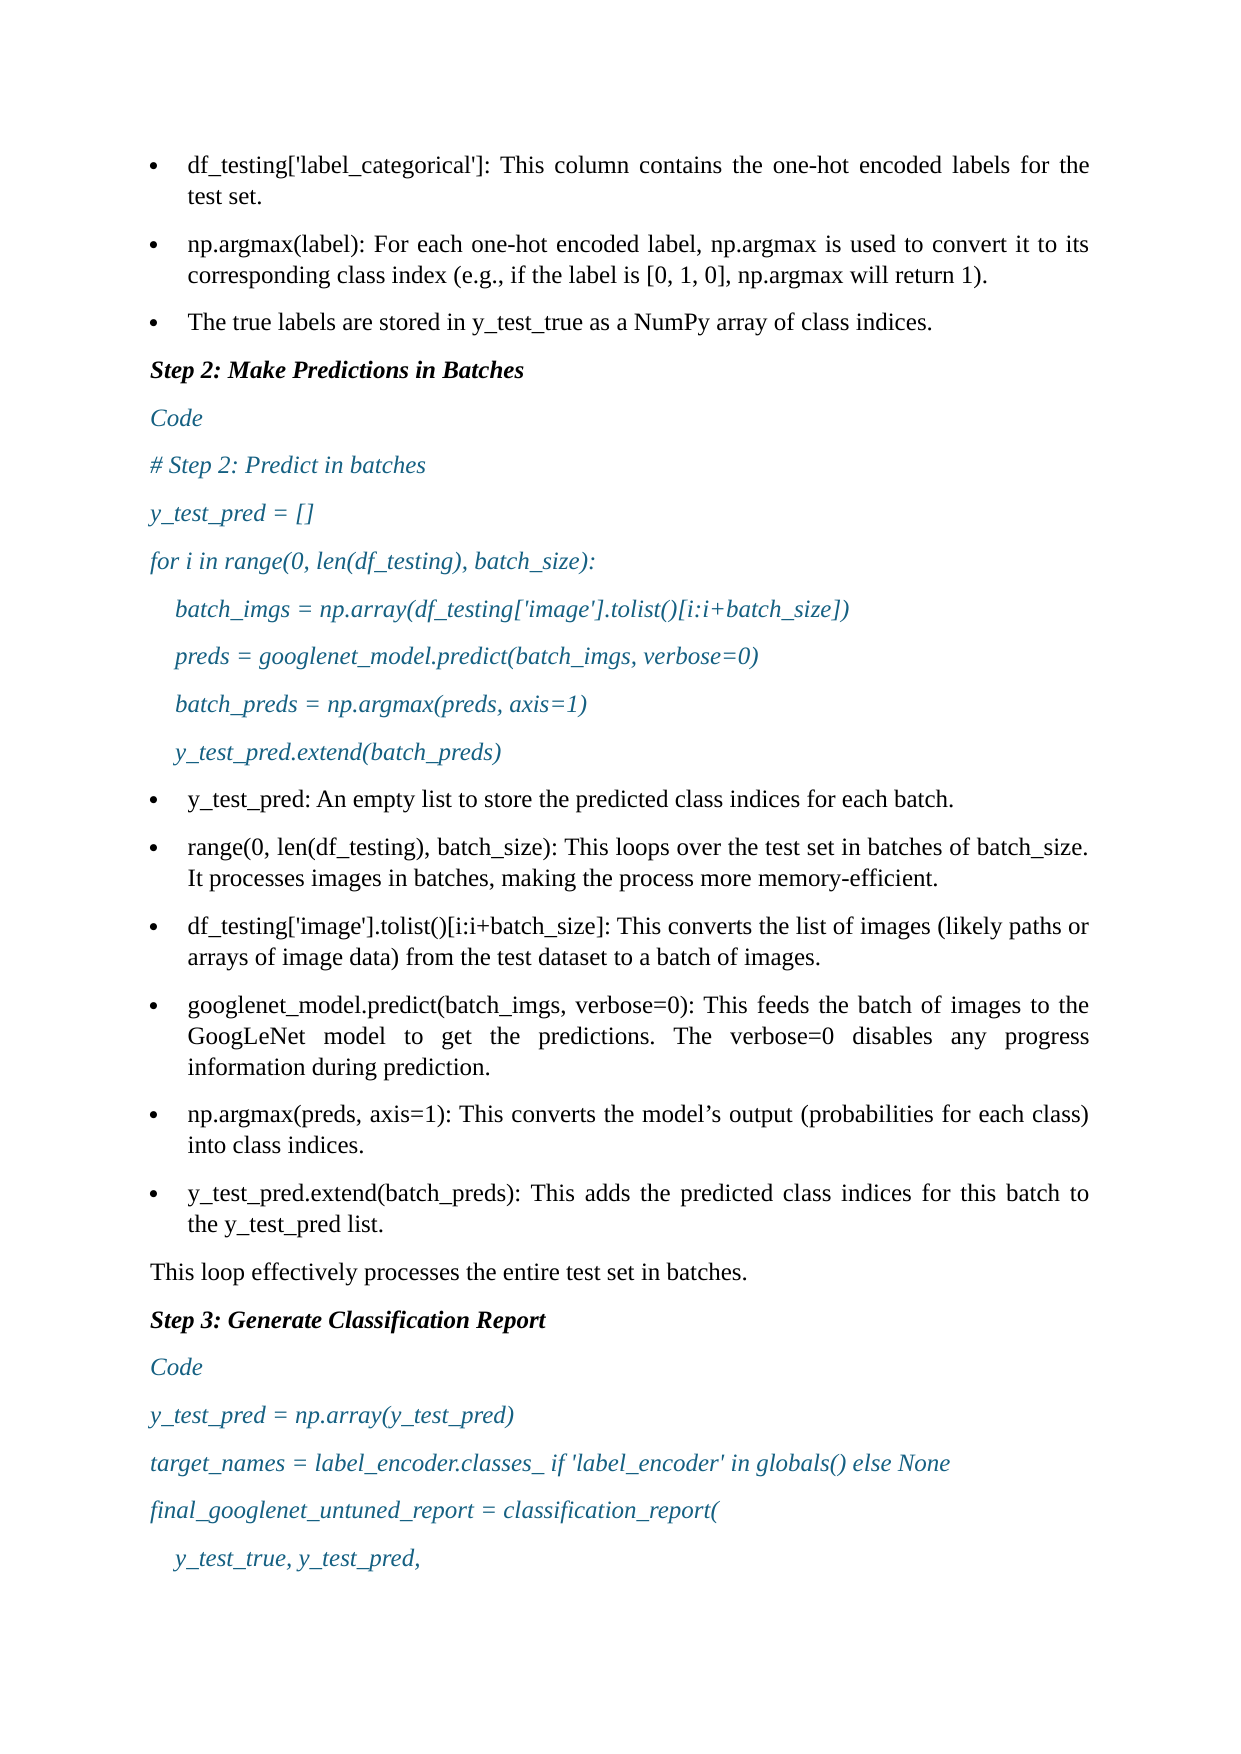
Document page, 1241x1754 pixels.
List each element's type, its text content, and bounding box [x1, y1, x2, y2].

list np.argmax(preds, axis=1): This converts the model’s output (probabilities for each class) into class indices. [150, 1099, 1090, 1159]
text y_test_pred = np.array(y_test_pred) [150, 1400, 1090, 1429]
text for i in range(0, len(df_testing), batch_size): [150, 546, 1090, 575]
list The true labels are stored in y_test_true as a NumPy array of class indices. [150, 307, 1090, 336]
text preds = googlenet_model.predict(batch_imgs, verbose=0) [150, 641, 1090, 670]
text final_googlenet_untuned_report = classification_report( [150, 1496, 1090, 1524]
text y_test_true, y_test_pred, [150, 1543, 1090, 1572]
list y_test_pred.extend(batch_preds): This adds the predicted class indices for this batch to the y_test_pred list. [150, 1178, 1090, 1238]
text This loop effectively processes the entire test set in batches. [150, 1257, 1090, 1286]
text y_test_pred.extend(batch_preds) [150, 737, 1090, 766]
text Step 2: Make Predictions in Batches [150, 355, 1090, 384]
text Code [150, 1352, 1090, 1381]
list np.argmax(label): For each one-hot encoded label, np.argmax is used to convert it to its corresponding class index (e.g., if the label is [0, 1, 0], np.argmax will return 1). [150, 229, 1090, 288]
text batch_preds = np.argmax(preds, axis=1) [150, 689, 1090, 718]
list range(0, len(df_testing), batch_size): This loops over the test set in batches of batch_size. It processes images in batches, making the process more memory-efficient. [150, 832, 1090, 892]
text batch_imgs = np.array(df_testing['image'].tolist()[i:i+batch_size]) [150, 594, 1090, 622]
list df_testing['image'].tolist()[i:i+batch_size]: This converts the list of images (likely paths or arrays of image data) from the test dataset to a batch of images. [150, 911, 1090, 971]
list googlenet_model.predict(batch_imgs, verbose=0): This feeds the batch of images to the GoogLeNet model to get the predictions. The verbose=0 disables any progress information during prediction. [150, 990, 1090, 1081]
text target_names = label_encoder.classes_ if 'label_encoder' in globals() else None [150, 1448, 1090, 1477]
text Code [150, 403, 1090, 432]
text Step 3: Generate Classification Report [150, 1305, 1090, 1333]
text # Step 2: Predict in batches [150, 451, 1090, 479]
text y_test_pred = [] [150, 498, 1090, 527]
list y_test_pred: An empty list to store the predicted class indices for each batch. [150, 784, 1090, 813]
list df_testing['label_categorical']: This column contains the one-hot encoded labels for the test set. [150, 150, 1090, 210]
